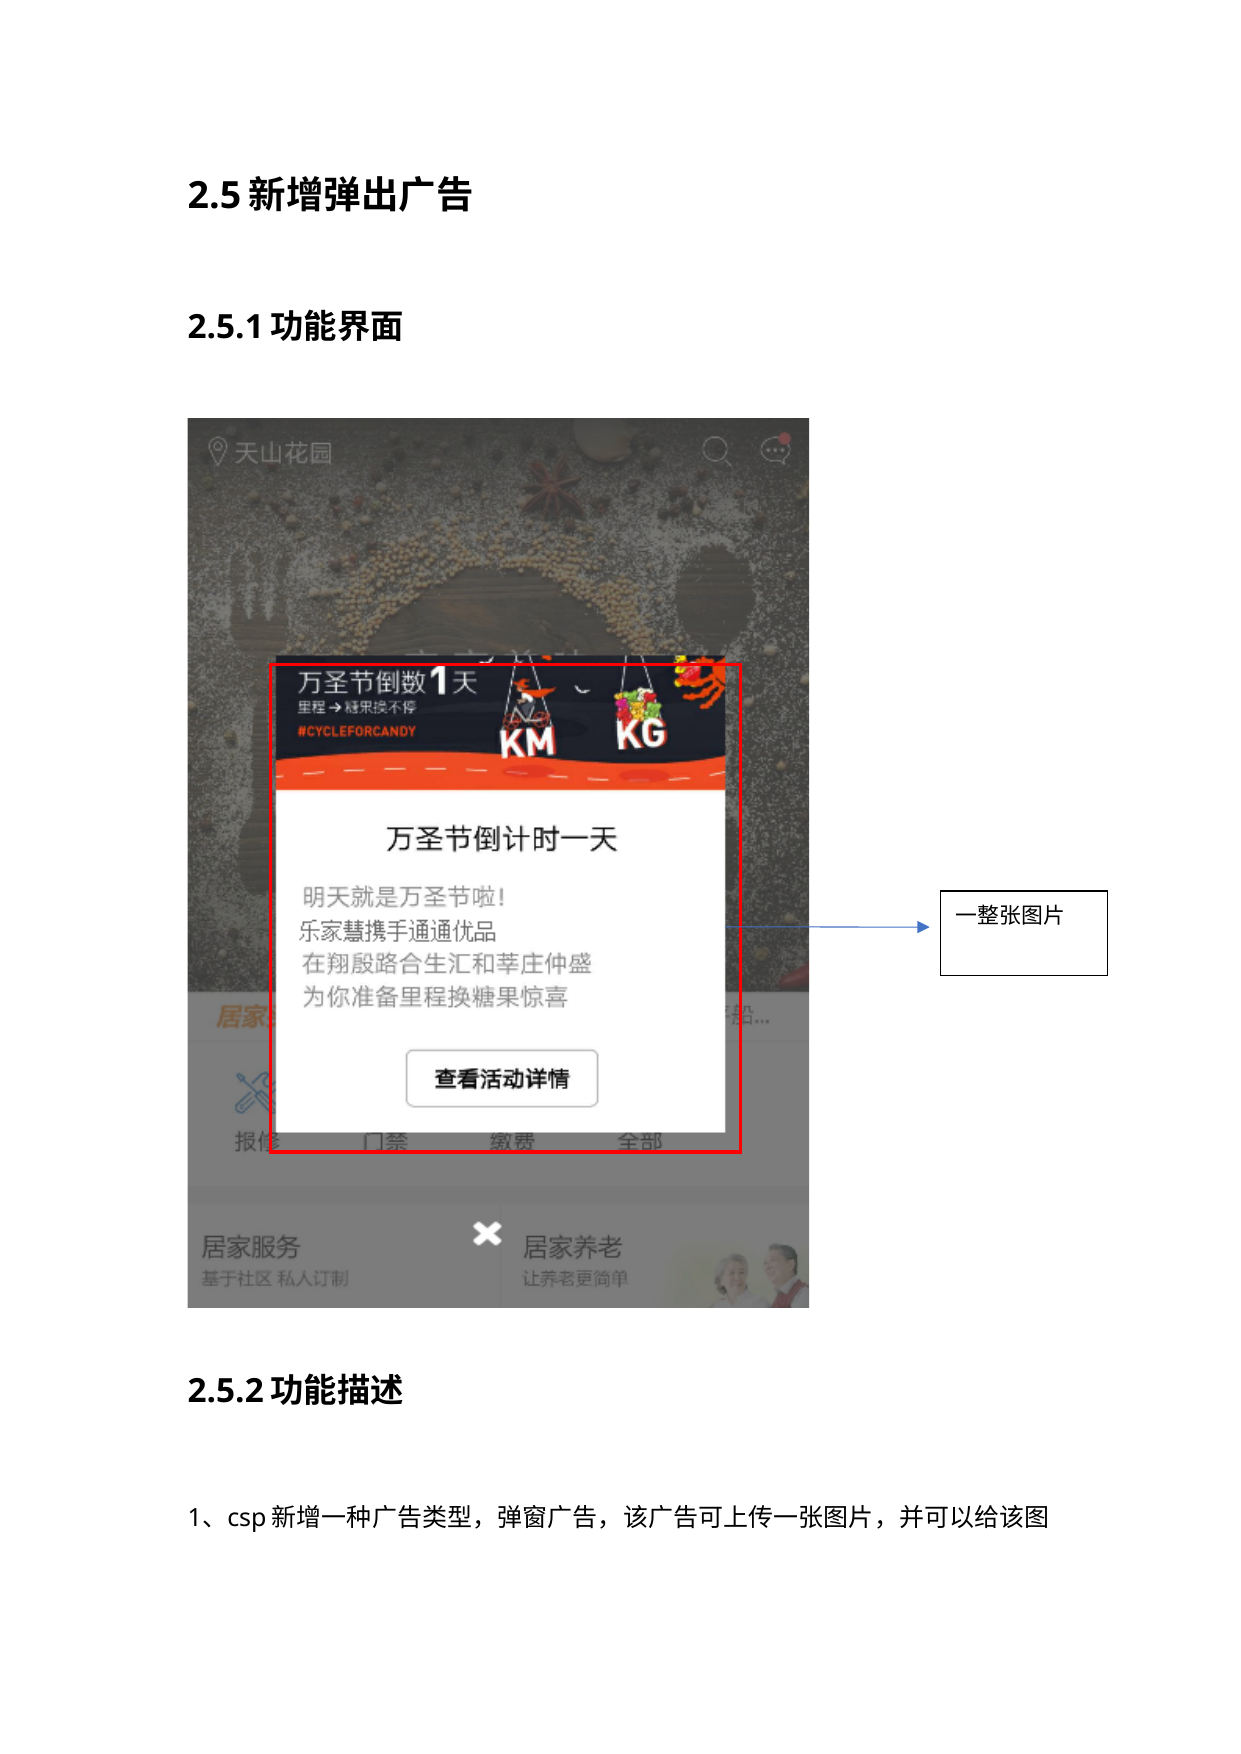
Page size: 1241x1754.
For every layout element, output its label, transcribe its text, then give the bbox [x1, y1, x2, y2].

subtitle 2.5.1功能界面 [187, 292, 1053, 357]
subtitle 2.5新增弹出广告 [187, 160, 1053, 225]
picture [187, 418, 810, 1308]
subtitle 2.5.2功能描述 [187, 1356, 1053, 1421]
picture [272, 666, 739, 1150]
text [187, 1483, 1053, 1548]
